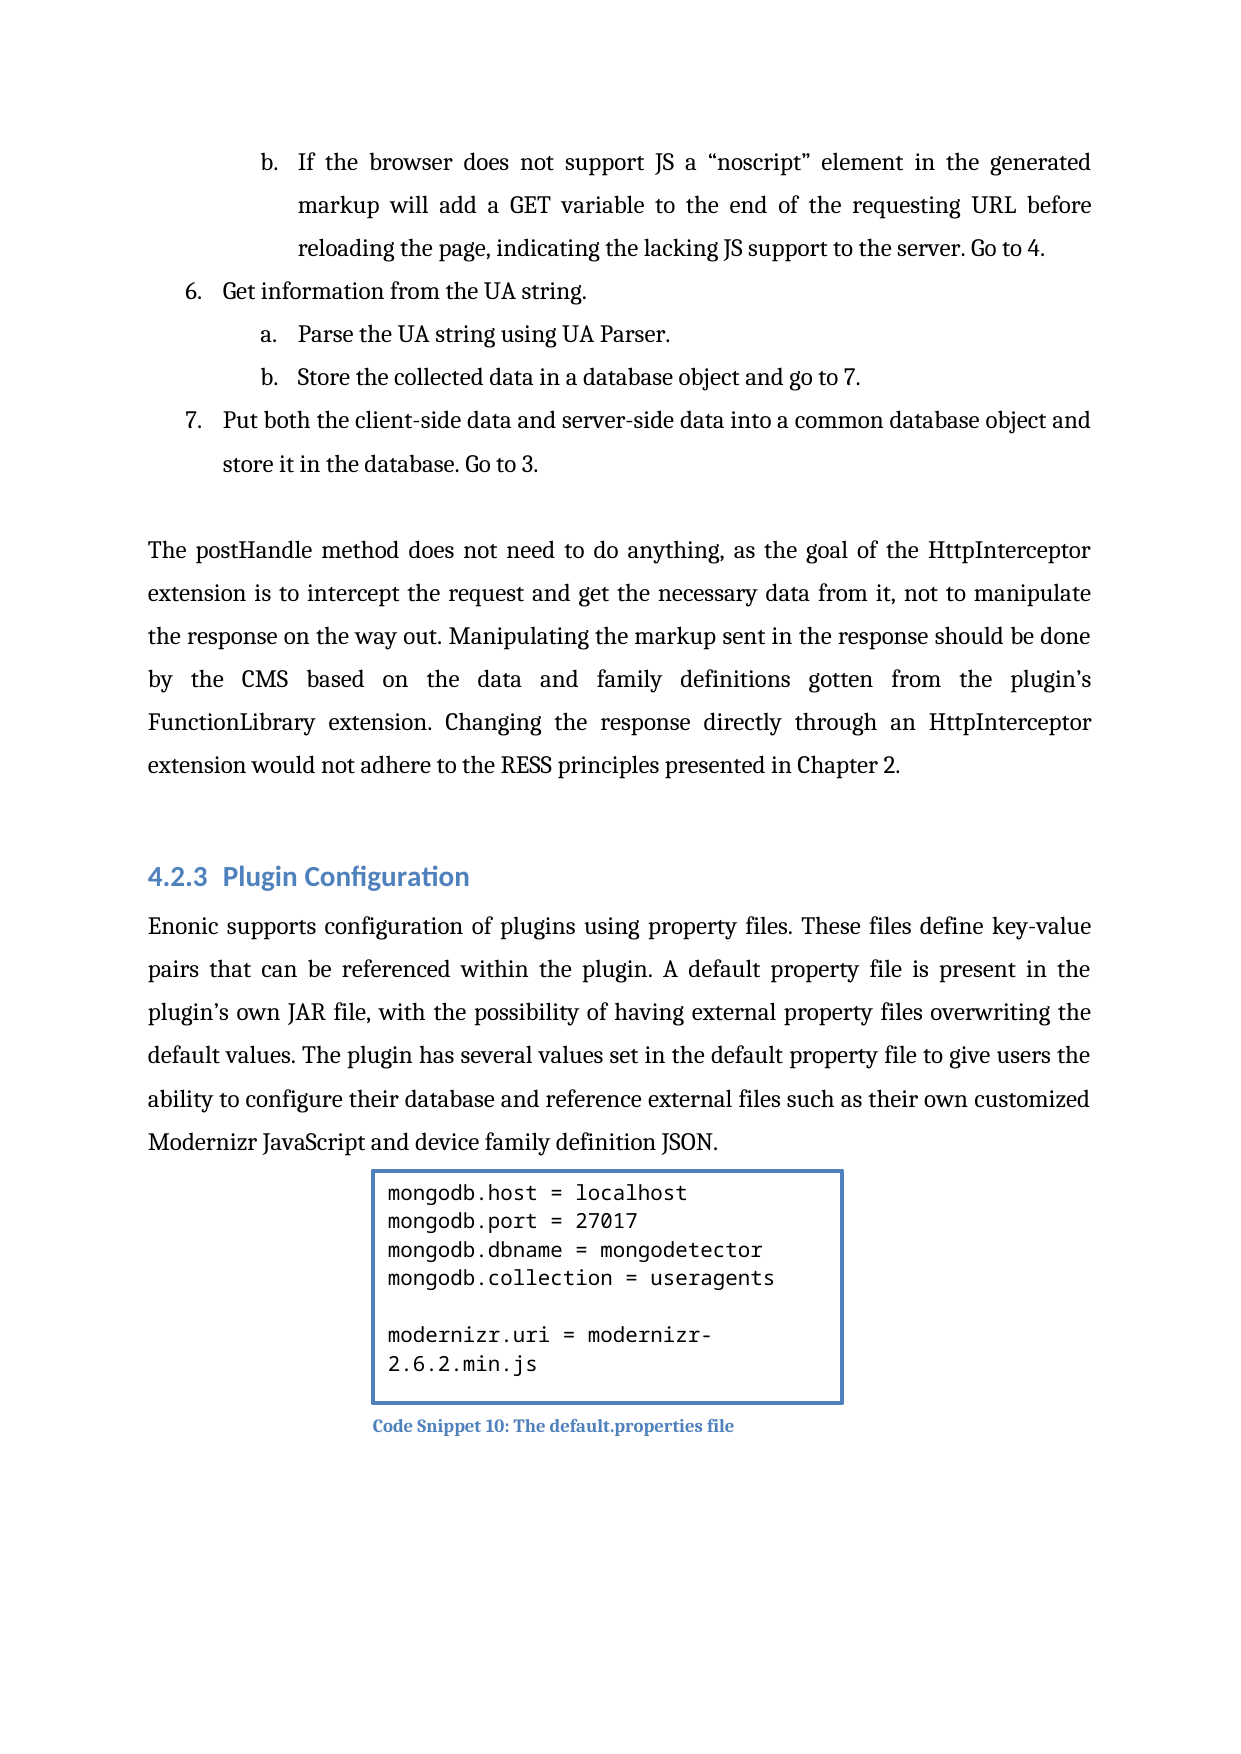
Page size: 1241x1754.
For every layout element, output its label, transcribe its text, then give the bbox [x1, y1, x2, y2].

list Parse the UA string using UA Parser. [260, 320, 1092, 349]
list If the browser does not support JS a “noscript” element in the generated markup will add a GET variable to the end of the requesting URL before reloading the page, indicating the lacking JS support to the server. Go to 4. [260, 148, 1092, 263]
text Enonic supports configuration of plugins using property files. These files define key-value pairs that can be referenced within the plugin. A default property file is present in the plugin’s own JAR file, with the possibility of having external property files overwriting the default values. The plugin has several values set in the default property file to give users the ability to configure their database and reference external files such as their own customized Modernizr JavaScript and device family definition JSON. [148, 912, 1092, 1156]
list Put both the client-side data and server-side data into a common database object and store it in the database. Go to 3. [185, 406, 1092, 478]
list Get information from the UA string. [185, 277, 1092, 306]
subtitle Plugin Configuration [148, 858, 1092, 894]
text The postHandle method does not need to do anything, as the goal of the HttpInterceptor extension is to intercept the request and get the necessary data from it, not to manipulate the response on the way out. Manipulating the markup sent in the response should be done by the CMS based on the data and family definitions gotten from the plugin’s FunctionLibrary extension. Changing the response directly through an HttpInterceptor extension would not adhere to the RESS principles presented in Chapter 2. [148, 536, 1092, 780]
list Store the collected data in a database object and go to 7. [260, 363, 1092, 392]
